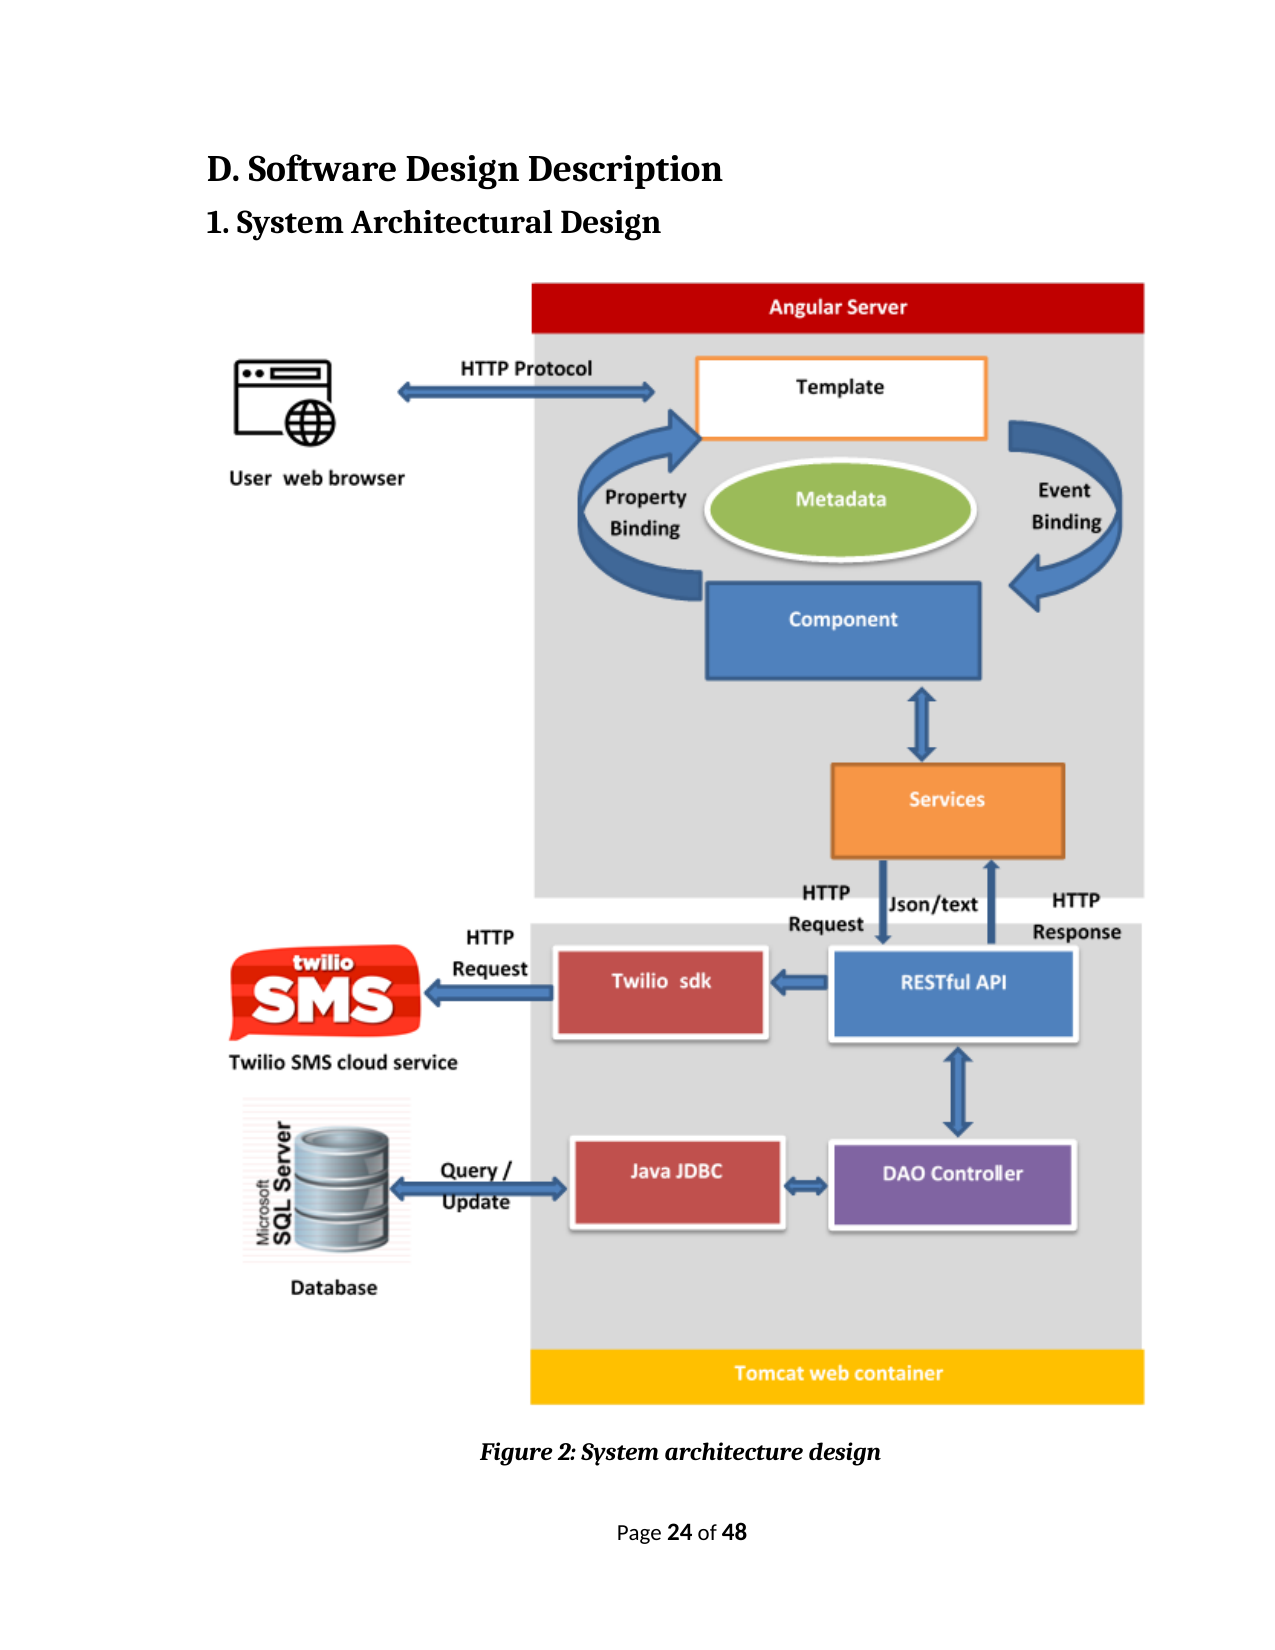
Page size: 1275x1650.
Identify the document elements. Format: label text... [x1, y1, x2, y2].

text D. Software Design Description [207, 148, 1157, 191]
text 1. System Architectural Design [207, 203, 1157, 242]
picture [214, 282, 1165, 1422]
